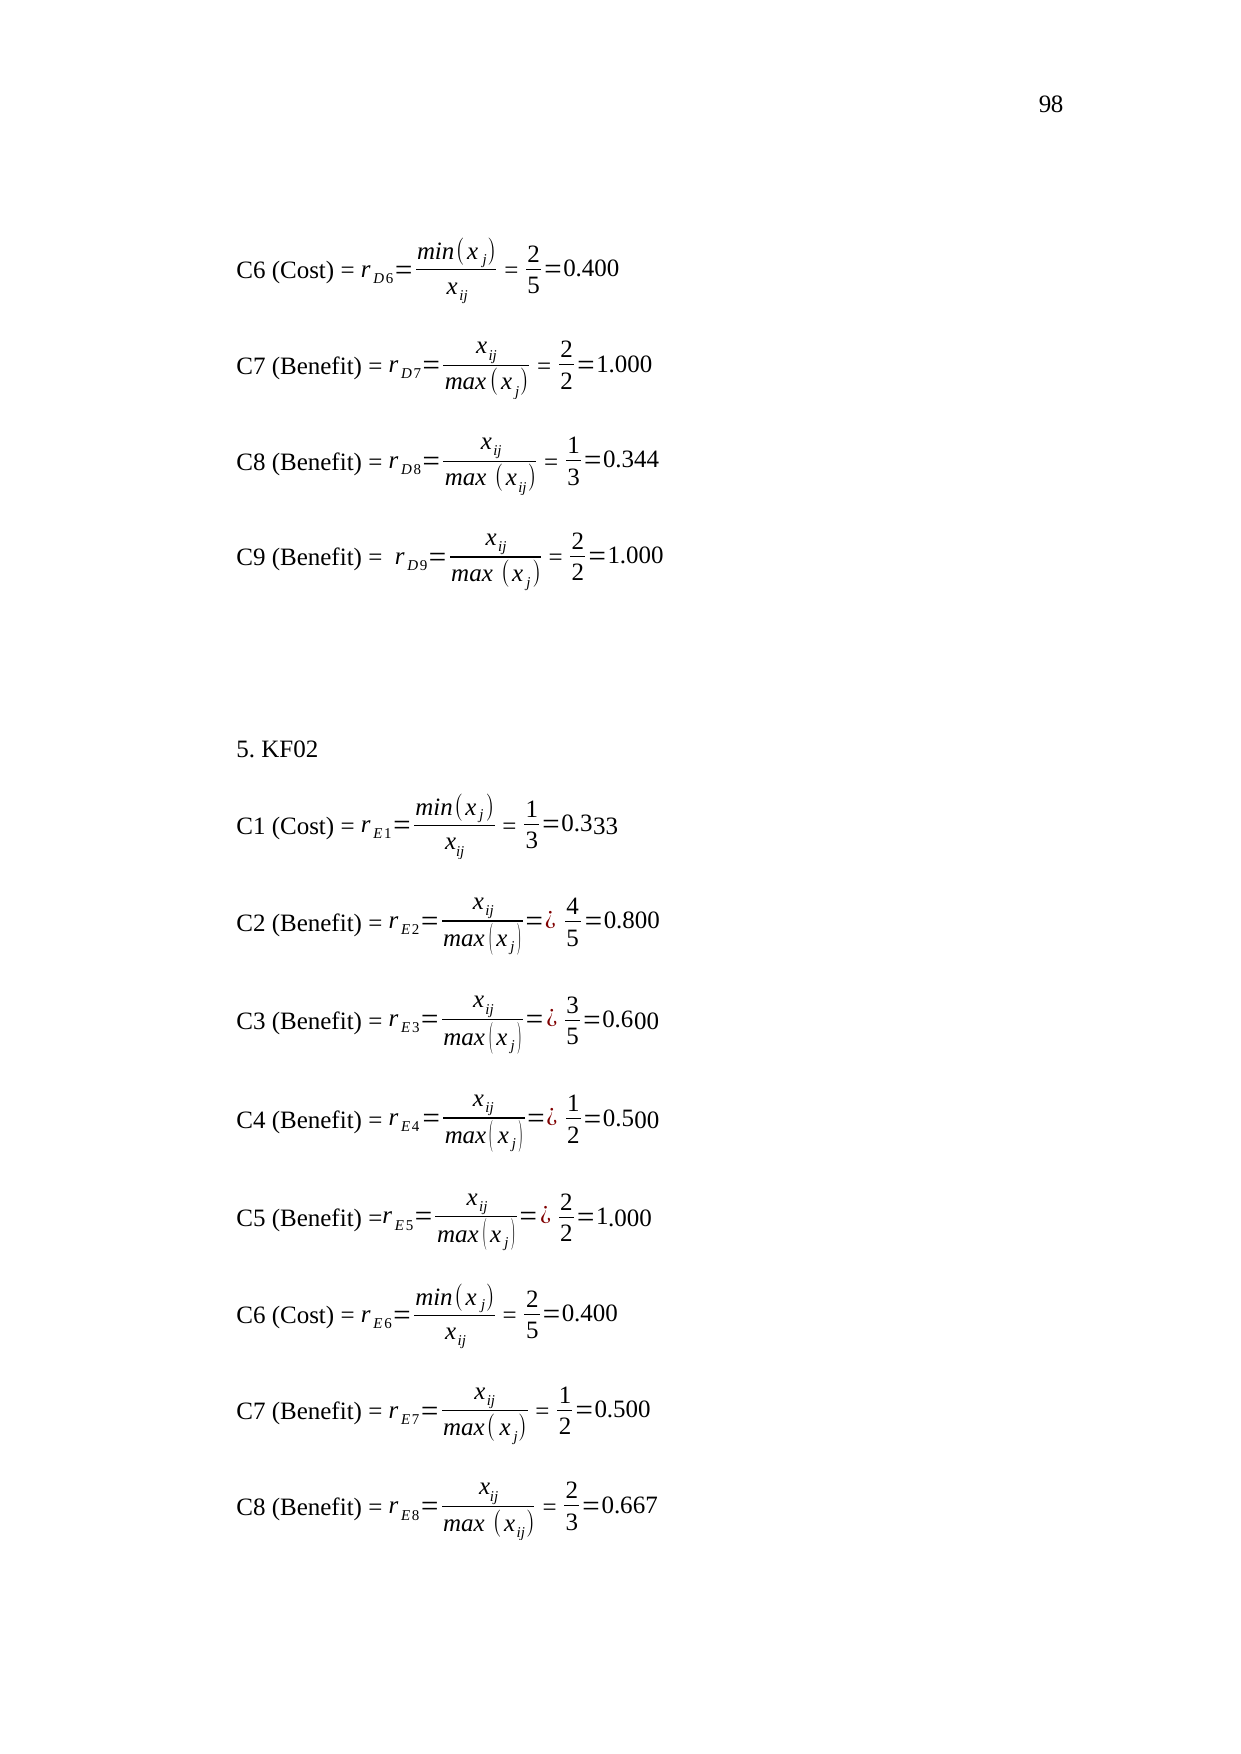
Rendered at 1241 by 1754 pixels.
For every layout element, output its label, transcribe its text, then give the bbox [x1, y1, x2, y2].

text C8 (Benefit) = = [236, 428, 1063, 495]
text C7 (Benefit) = = [236, 1377, 1063, 1444]
text C7 (Benefit) = = [236, 332, 1063, 399]
text 5. KF02 [236, 734, 1063, 763]
text C9 (Benefit) = = [236, 523, 1063, 590]
text C2 (Benefit) = [236, 887, 1063, 957]
text C3 (Benefit) = 00 [236, 986, 1063, 1056]
text C5 (Benefit) = .000 [236, 1183, 1063, 1253]
text C6 (Cost) = = [236, 1282, 1063, 1348]
text C1 (Cost) = = 33 [236, 792, 1063, 859]
text C8 (Benefit) = = [236, 1473, 1063, 1540]
text C6 (Cost) = = [236, 236, 1063, 303]
text C4 (Benefit) = 00 [236, 1084, 1063, 1154]
